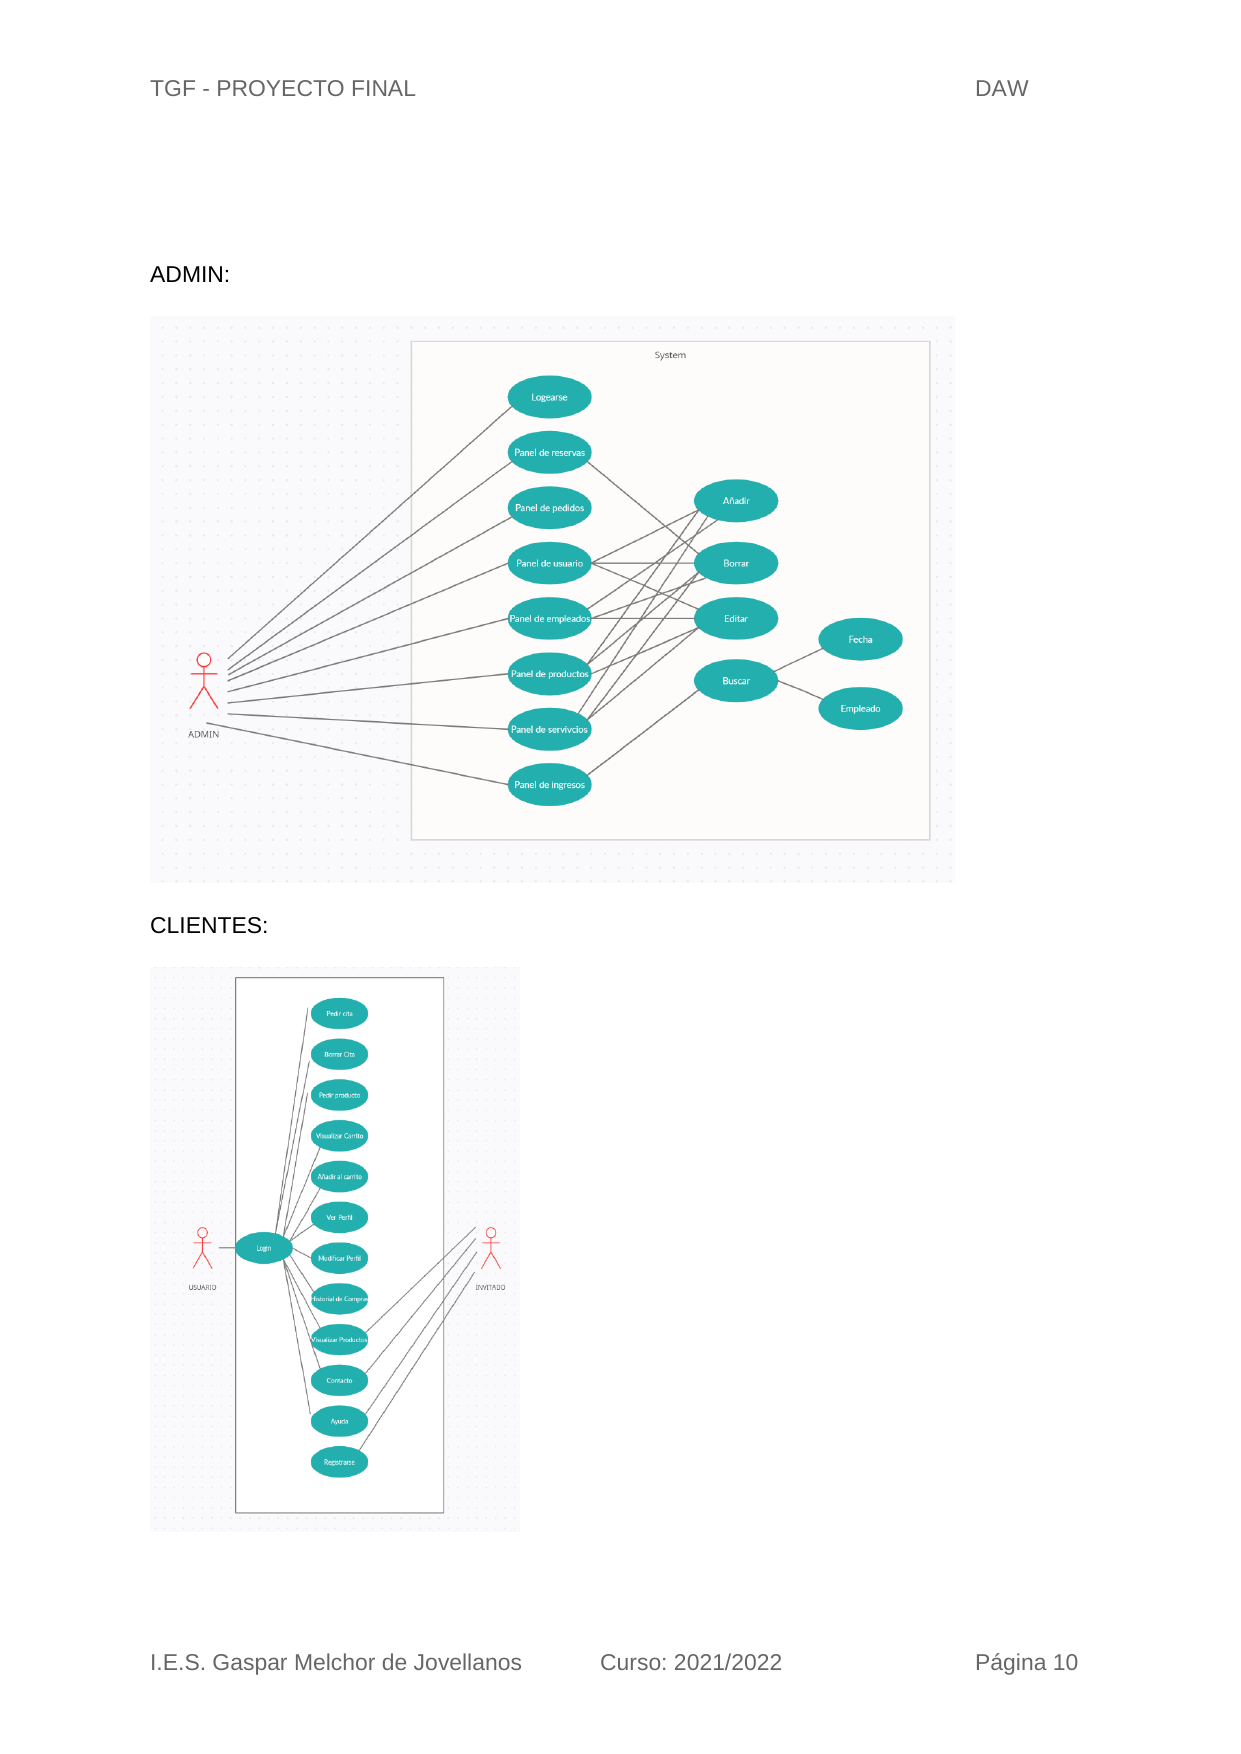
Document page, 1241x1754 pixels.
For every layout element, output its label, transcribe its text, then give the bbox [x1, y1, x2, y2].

text ADMIN: [150, 261, 1090, 287]
picture [150, 316, 956, 883]
picture [150, 967, 521, 1532]
text CLIENTES: [150, 912, 1090, 938]
